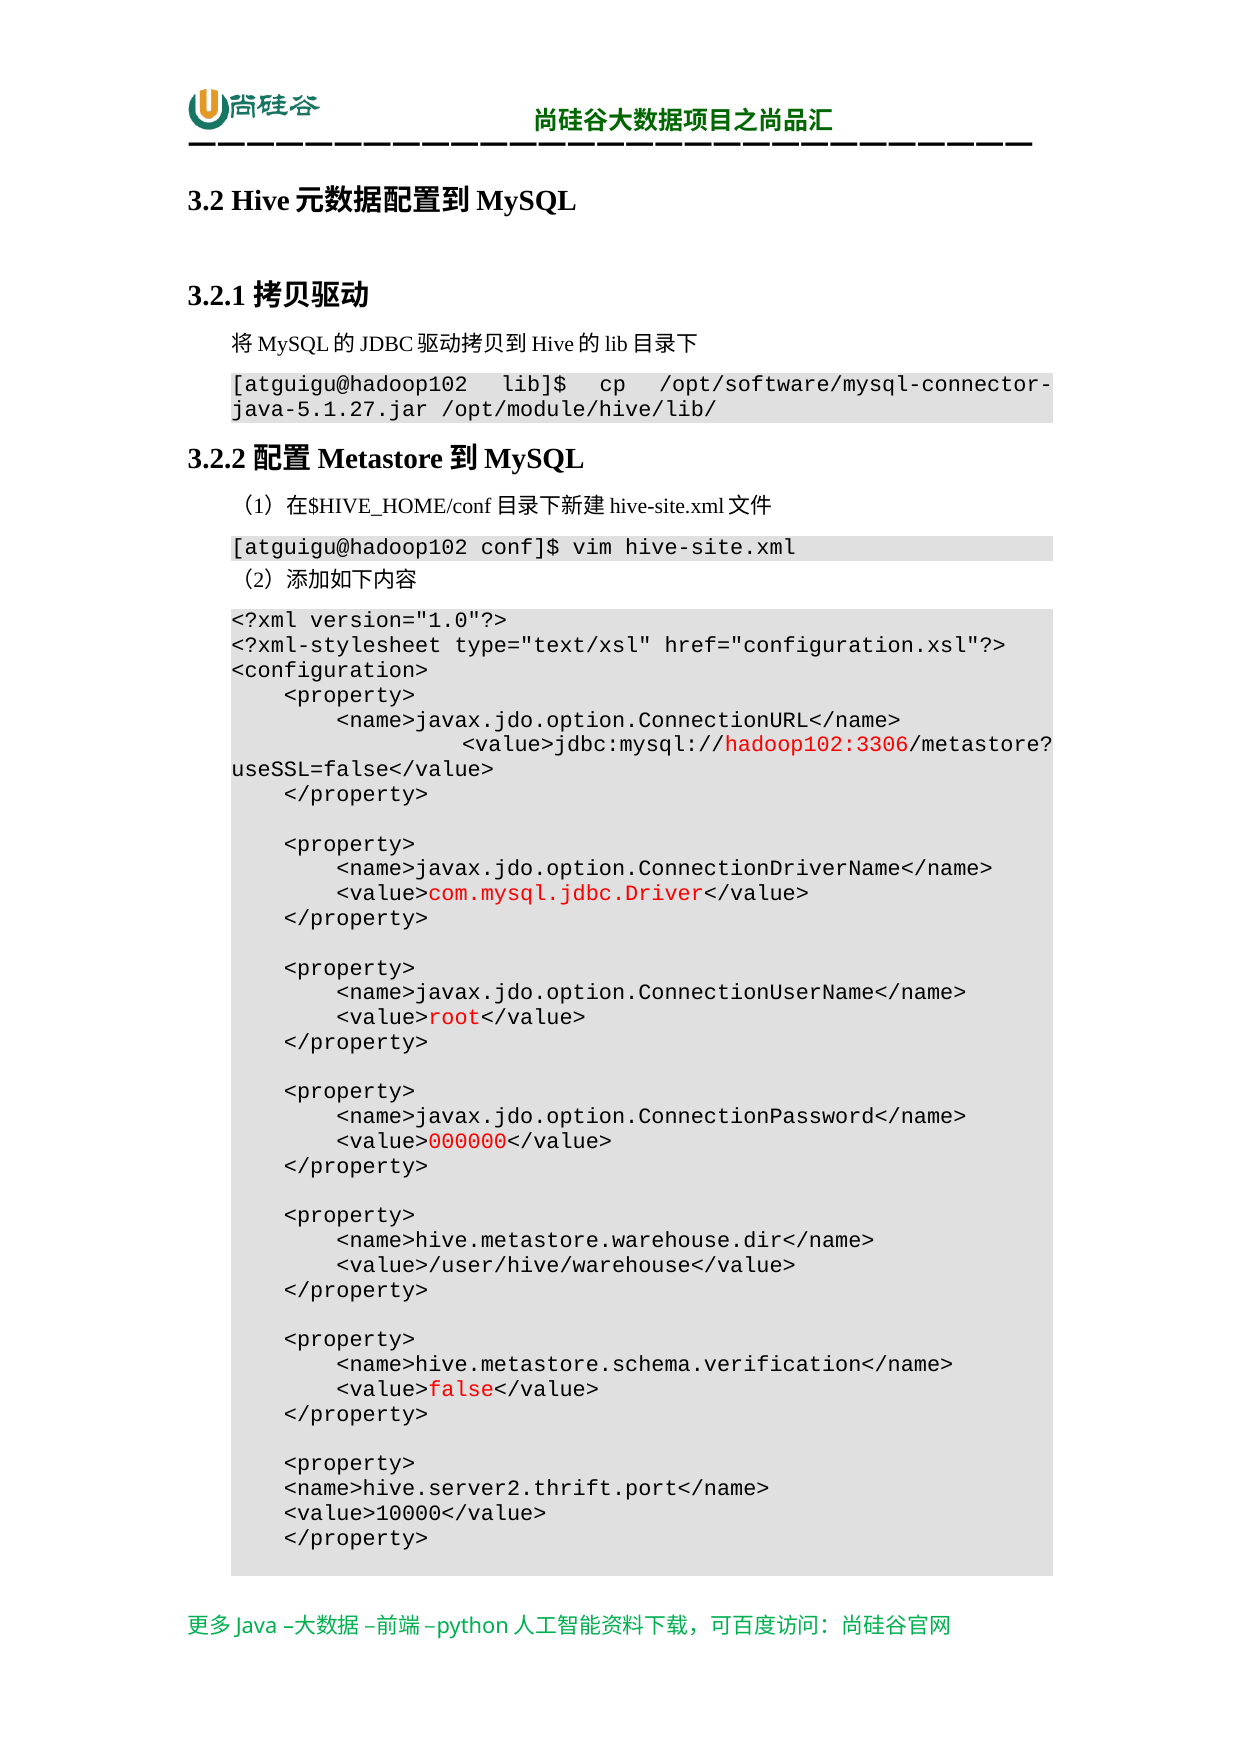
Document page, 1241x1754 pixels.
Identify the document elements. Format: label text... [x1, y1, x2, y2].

text </property> [231, 1527, 1053, 1552]
text </property> [231, 1031, 1053, 1056]
text <value>com.mysql.jdbc.Driver</value> [231, 882, 1053, 907]
text <value>/user/hive/warehouse</value> [231, 1254, 1053, 1279]
text <value>000000</value> [231, 1130, 1053, 1155]
text </property> [231, 783, 1053, 808]
text </property> [231, 1403, 1053, 1428]
text <value>false</value> [231, 1378, 1053, 1403]
text <property> [231, 684, 1053, 709]
text <configuration> [231, 659, 1053, 684]
text <name>hive.metastore.warehouse.dir</name> [231, 1229, 1053, 1254]
text <name>hive.metastore.schema.verification</name> [231, 1353, 1053, 1378]
text [atguigu@hadoop102 lib]$ cp /opt/software/mysql-connector-java-5.1.27.jar /opt/module/hive/lib/ [231, 373, 1053, 423]
subtitle 3.2 Hive元数据配置到MySQL [187, 165, 1053, 230]
text <value>root</value> [231, 1006, 1053, 1031]
text <property> [231, 1081, 1053, 1105]
subtitle 3.2.2 配置Metastore到MySQL [187, 423, 1053, 488]
picture [187, 88, 320, 130]
text <property> [231, 1204, 1053, 1229]
text <?xml-stylesheet type="text/xsl" href="configuration.xsl"?> [231, 634, 1053, 659]
text <?xml version="1.0"?> [231, 609, 1053, 634]
text </property> [231, 907, 1053, 932]
text （1）在$HIVE_HOME/conf目录下新建hive-site.xml文件 [187, 488, 1053, 521]
text <property> [231, 957, 1053, 981]
text <value>10000</value> [231, 1502, 1053, 1527]
subtitle 3.2.1 拷贝驱动 [187, 260, 1053, 325]
text （2）添加如下内容 [187, 561, 1053, 594]
text 将MySQL的JDBC驱动拷贝到Hive的lib目录下 [187, 325, 1053, 358]
text </property> [231, 1155, 1053, 1180]
text <name>javax.jdo.option.ConnectionUserName</name> [231, 981, 1053, 1006]
text <name>javax.jdo.option.ConnectionPassword</name> [231, 1105, 1053, 1130]
text <name>javax.jdo.option.ConnectionDriverName</name> [231, 857, 1053, 882]
text <property> [231, 833, 1053, 857]
text <property> [231, 1328, 1053, 1353]
text [atguigu@hadoop102 conf]$ vim hive-site.xml [231, 536, 1053, 561]
text <name>javax.jdo.option.ConnectionURL</name> [231, 709, 1053, 733]
text <name>hive.server2.thrift.port</name> [231, 1477, 1053, 1502]
text <value>jdbc:mysql://hadoop102:3306/metastore?useSSL=false</value> [231, 733, 1053, 783]
text <property> [231, 1452, 1053, 1477]
text </property> [231, 1279, 1053, 1304]
